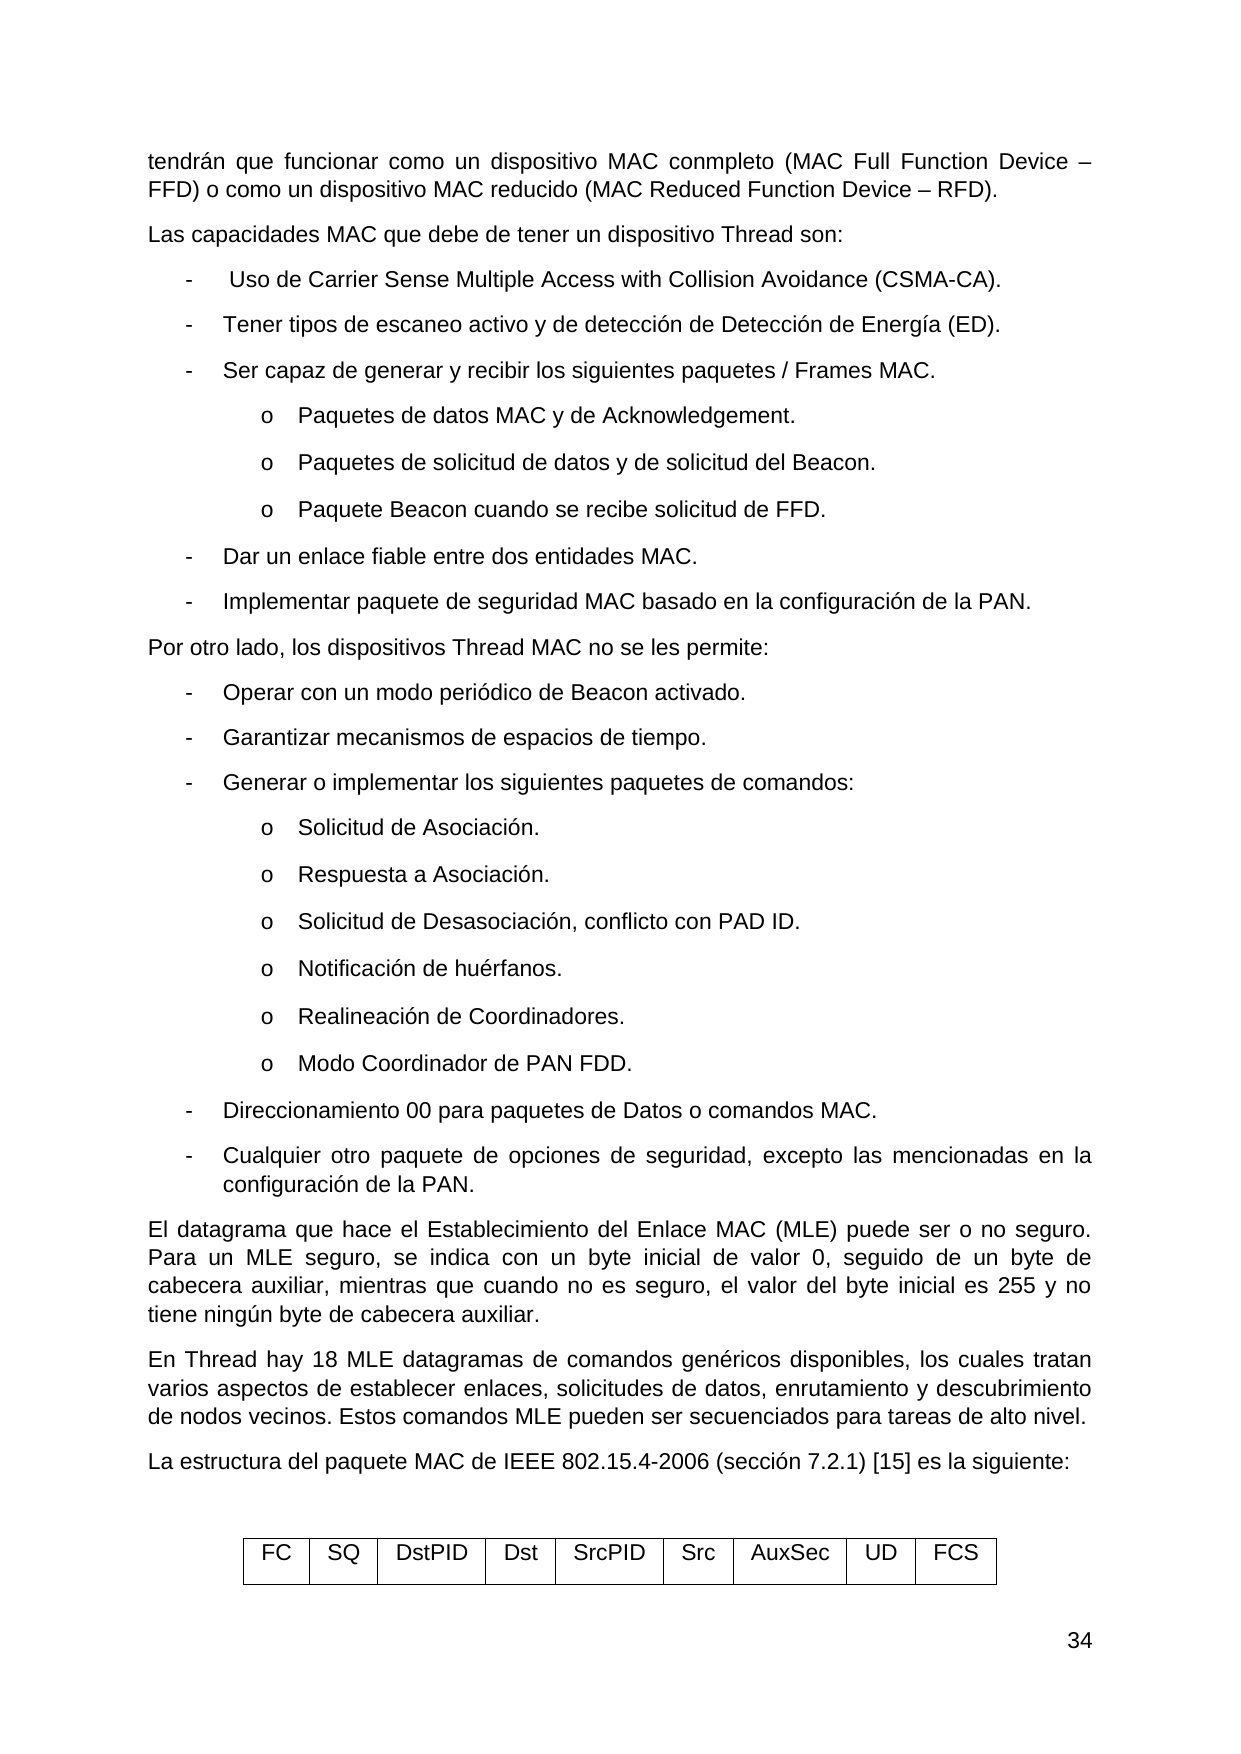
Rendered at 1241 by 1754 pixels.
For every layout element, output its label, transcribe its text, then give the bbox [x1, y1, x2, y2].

table_header FCS [916, 1539, 996, 1584]
list Generar o implementar los siguientes paquetes de comandos: [185, 769, 1092, 795]
text El datagrama que hace el Establecimiento del Enlace MAC (MLE) puede ser o no seguro. Para un MLE seguro, se indica con un byte inicial de valor 0, seguido de un byte de cabecera auxiliar, mientras que cuando no es seguro, el valor del byte inicial es 255 y no tiene ningún byte de cabecera auxiliar. [148, 1216, 1092, 1327]
text La estructura del paquete MAC de IEEE 802.15.4-2006 (sección 7.2.1) [15] es la siguiente: [148, 1448, 1092, 1474]
list Paquetes de solicitud de datos y de solicitud del Beacon. [260, 449, 1092, 477]
list Modo Coordinador de PAN FDD. [260, 1050, 1092, 1078]
list Notificación de huérfanos. [260, 955, 1092, 984]
table_header AuxSec [734, 1539, 846, 1584]
list Respuesta a Asociación. [260, 861, 1092, 889]
table_header UD [847, 1539, 915, 1584]
list Solicitud de Asociación. [260, 814, 1092, 842]
list Paquetes de datos MAC y de Acknowledgement. [260, 402, 1092, 430]
text En Thread hay 18 MLE datagramas de comandos genéricos disponibles, los cuales tratan varios aspectos de establecer enlaces, solicitudes de datos, enrutamiento y descubrimiento de nodos vecinos. Estos comandos MLE pueden ser secuenciados para tareas de alto nivel. [148, 1346, 1092, 1429]
table_header Dst [486, 1539, 555, 1584]
table_header Src [664, 1539, 733, 1584]
list Tener tipos de escaneo activo y de detección de Detección de Energía (ED). [185, 311, 1092, 338]
list Dar un enlace fiable entre dos entidades MAC. [185, 543, 1092, 569]
list Garantizar mecanismos de espacios de tiempo. [185, 724, 1092, 750]
table_header SrcPID [556, 1539, 663, 1584]
list Paquete Beacon cuando se recibe solicitud de FFD. [260, 496, 1092, 524]
table_header FC [244, 1539, 309, 1584]
text Las capacidades MAC que debe de tener un dispositivo Thread son: [148, 221, 1092, 248]
list Uso de Carrier Sense Multiple Access with Collision Avoidance (CSMA-CA). [185, 266, 1092, 293]
table_header SQ [310, 1539, 377, 1584]
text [148, 148, 1092, 202]
list Implementar paquete de seguridad MAC basado en la configuración de la PAN. [185, 588, 1092, 615]
list Realineación de Coordinadores. [260, 1003, 1092, 1031]
list Operar con un modo periódico de Beacon activado. [185, 678, 1092, 705]
list Cualquier otro paquete de opciones de seguridad, excepto las mencionadas en la configuración de la PAN. [185, 1142, 1092, 1197]
table_header DstPID [378, 1539, 485, 1584]
text Por otro lado, los dispositivos Thread MAC no se les permite: [148, 633, 1092, 660]
list Solicitud de Desasociación, conflicto con PAD ID. [260, 908, 1092, 937]
list Direccionamiento 00 para paquetes de Datos o comandos MAC. [185, 1097, 1092, 1123]
list Ser capaz de generar y recibir los siguientes paquetes / Frames MAC. [185, 357, 1092, 383]
